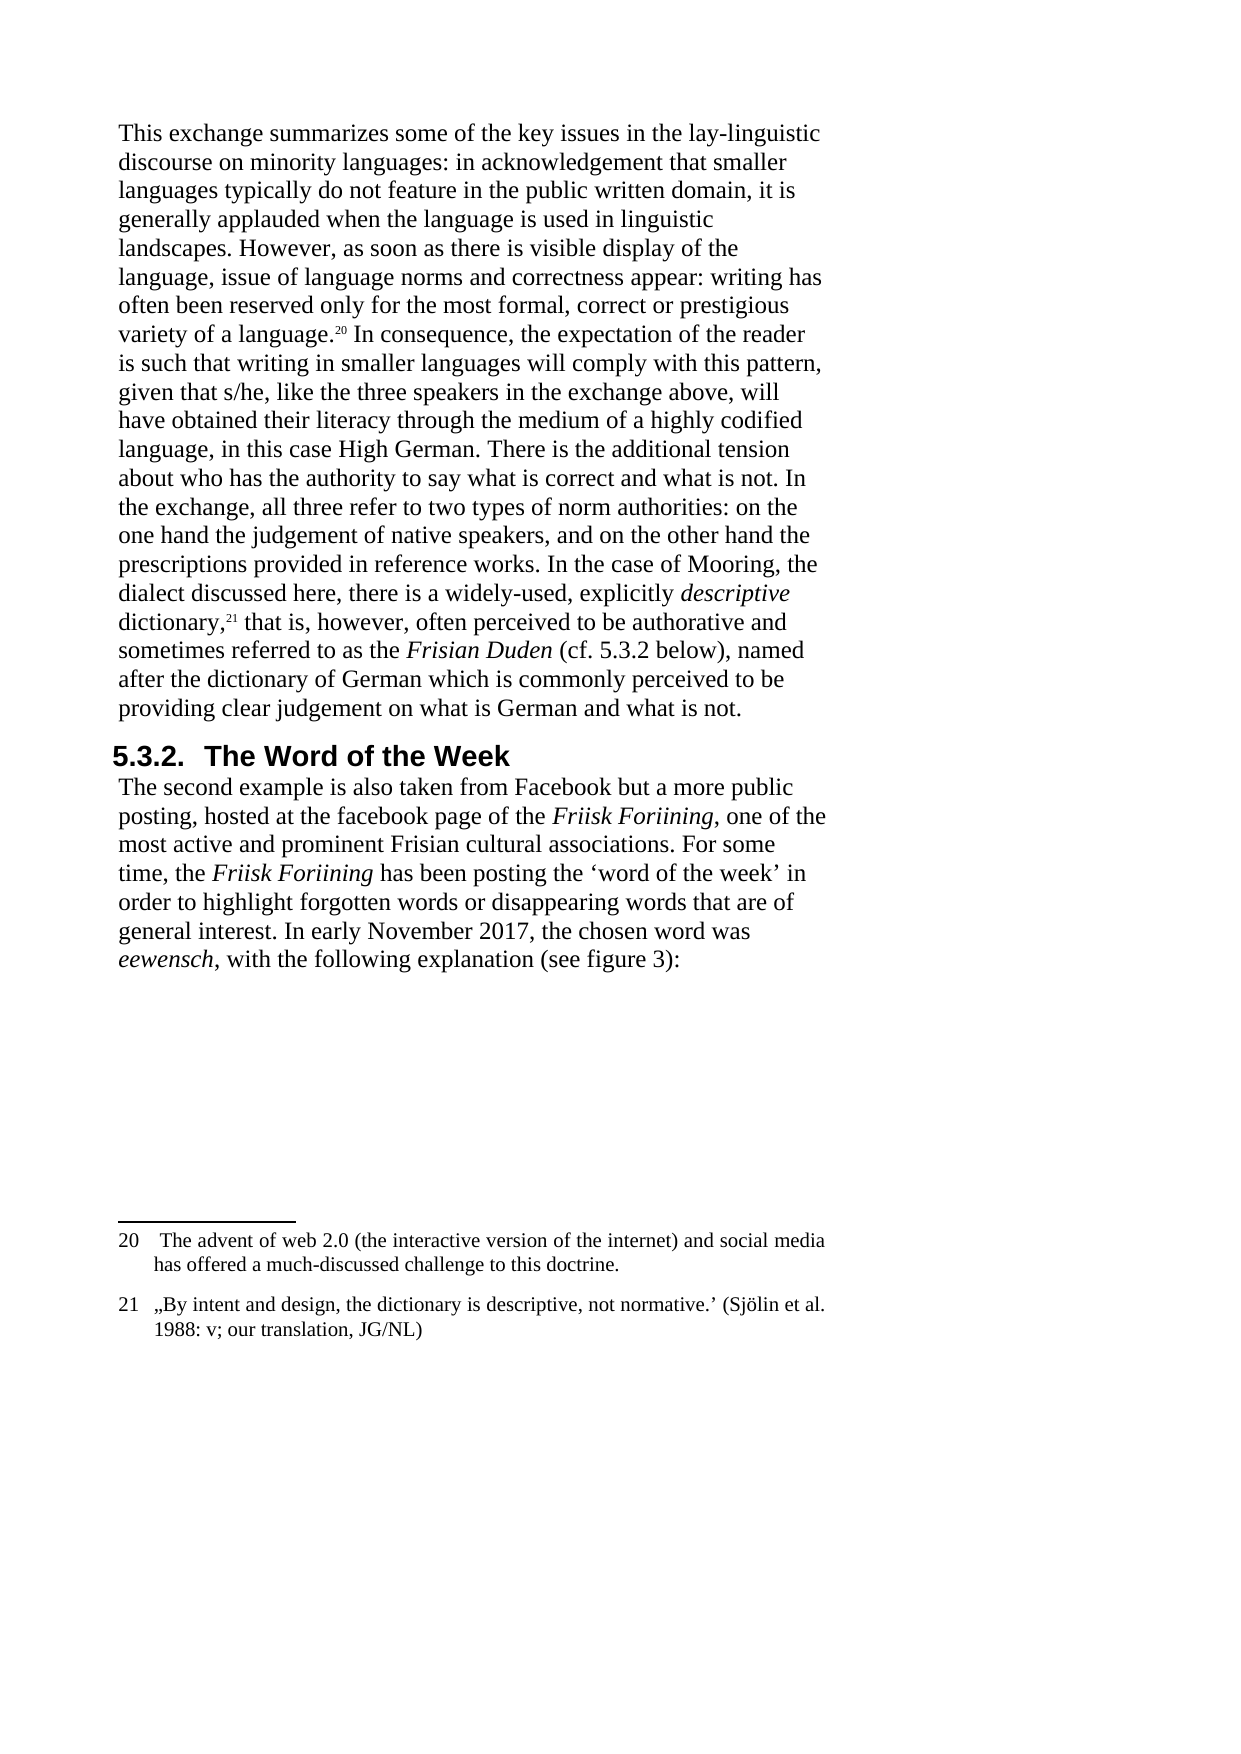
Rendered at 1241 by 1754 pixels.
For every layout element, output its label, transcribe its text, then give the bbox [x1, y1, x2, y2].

text The second example is also taken from Facebook but a more public posting, hosted at the facebook page of the Friisk Foriining, one of the most active and prominent Frisian cultural associations. For some time, the Friisk Foriining has been posting the ‘word of the week’ in order to highlight forgotten words or disappearing words that are of general interest. In early November 2017, the chosen word was eewensch, with the following explanation (see figure 3): [118, 772, 827, 973]
text The Word of the Week [185, 738, 827, 772]
text This exchange summarizes some of the key issues in the lay-linguistic discourse on minority languages: in acknowledgement that smaller languages typically do not feature in the public written domain, it is generally applauded when the language is used in linguistic landscapes. However, as soon as there is visible display of the language, issue of language norms and correctness appear: writing has often been reserved only for the most formal, correct or prestigious variety of a language. In consequence, the expectation of the reader is such that writing in smaller languages will comply with this pattern, given that s/he, like the three speakers in the exchange above, will have obtained their literacy through the medium of a highly codified language, in this case High German. There is the additional tension about who has the authority to say what is correct and what is not. In the exchange, all three refer to two types of norm authorities: on the one hand the judgement of native speakers, and on the other hand the prescriptions provided in reference works. In the case of Mooring, the dialect discussed here, there is a widely-used, explicitly descriptive dictionary, that is, however, often perceived to be authorative and sometimes referred to as the Frisian Duden (cf. 5.3.2 below), named after the dictionary of German which is commonly perceived to be providing clear judgement on what is German and what is not. [118, 118, 827, 722]
